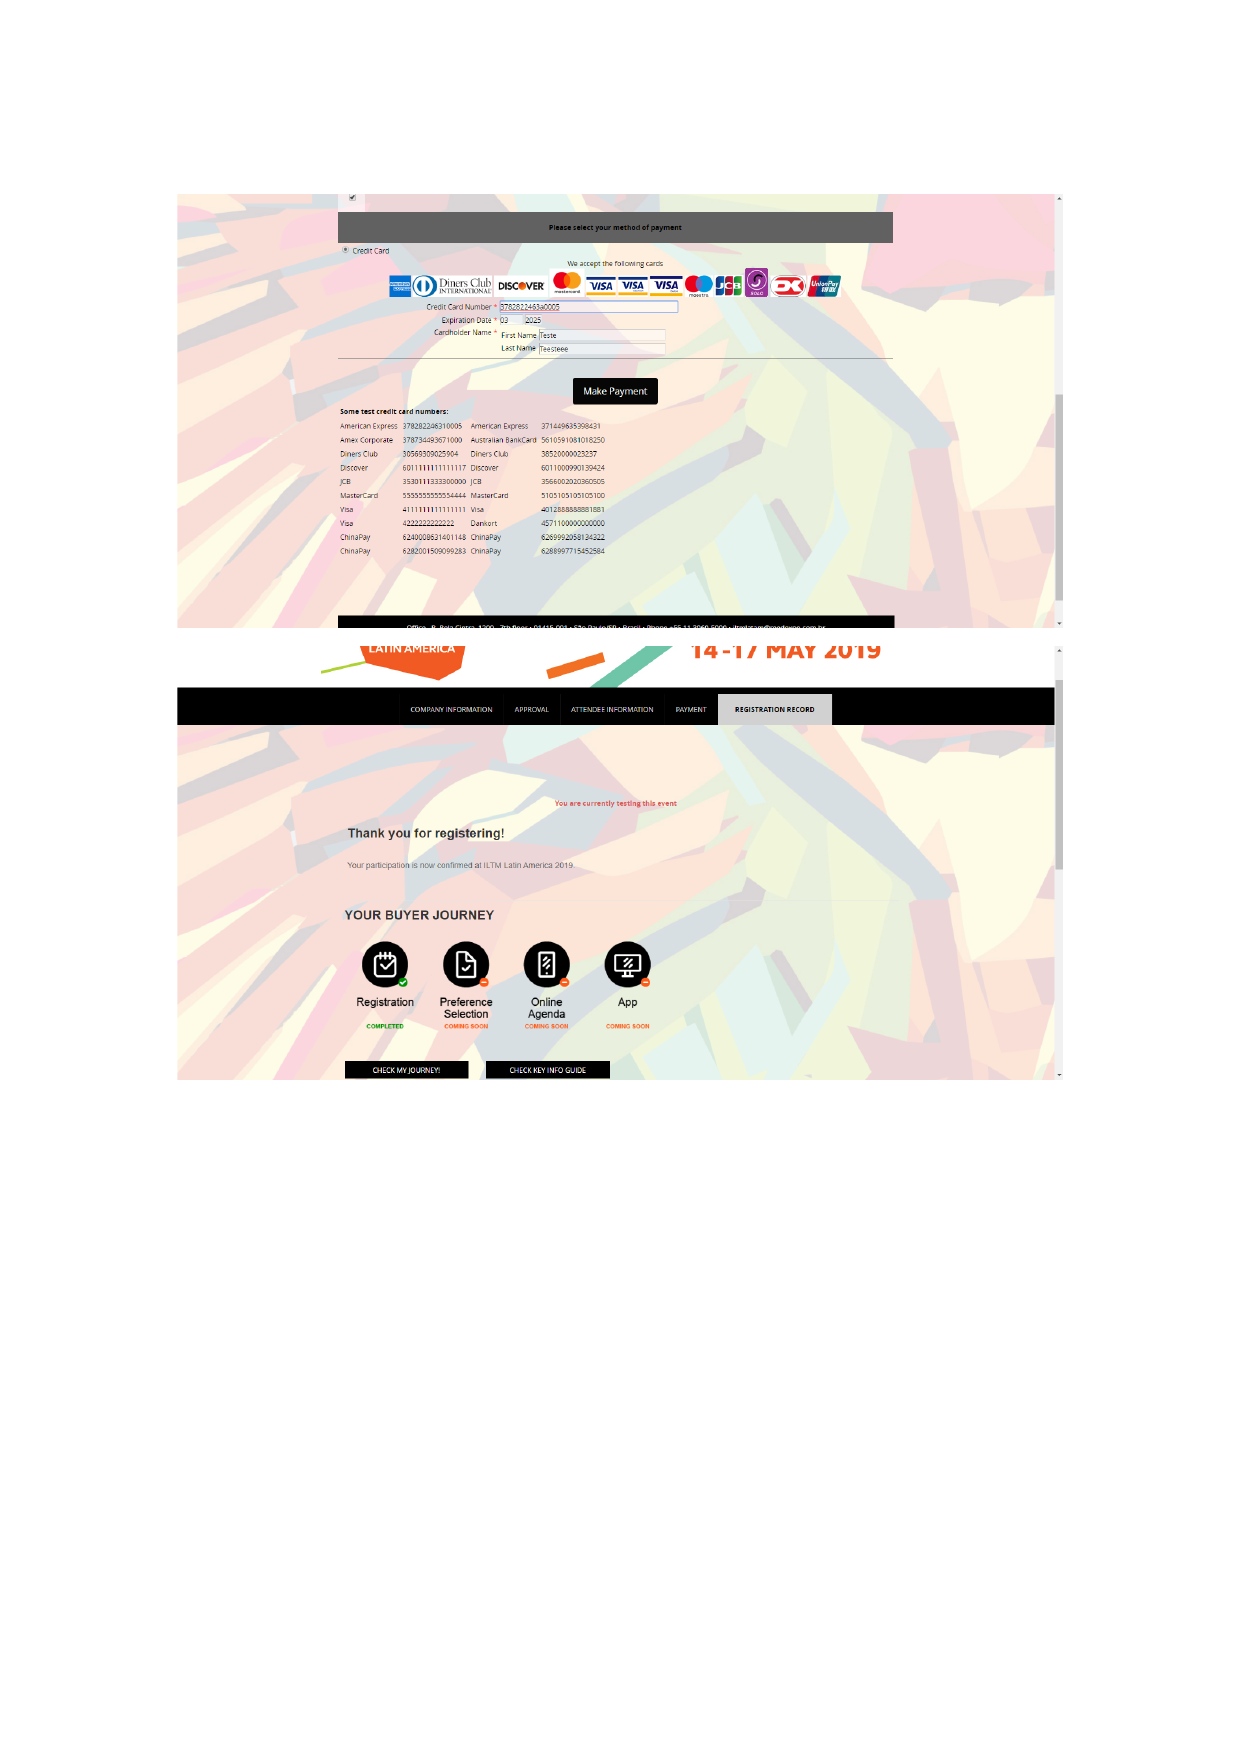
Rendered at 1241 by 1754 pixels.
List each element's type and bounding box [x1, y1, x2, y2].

picture [177, 194, 1063, 628]
picture [177, 646, 1063, 1080]
